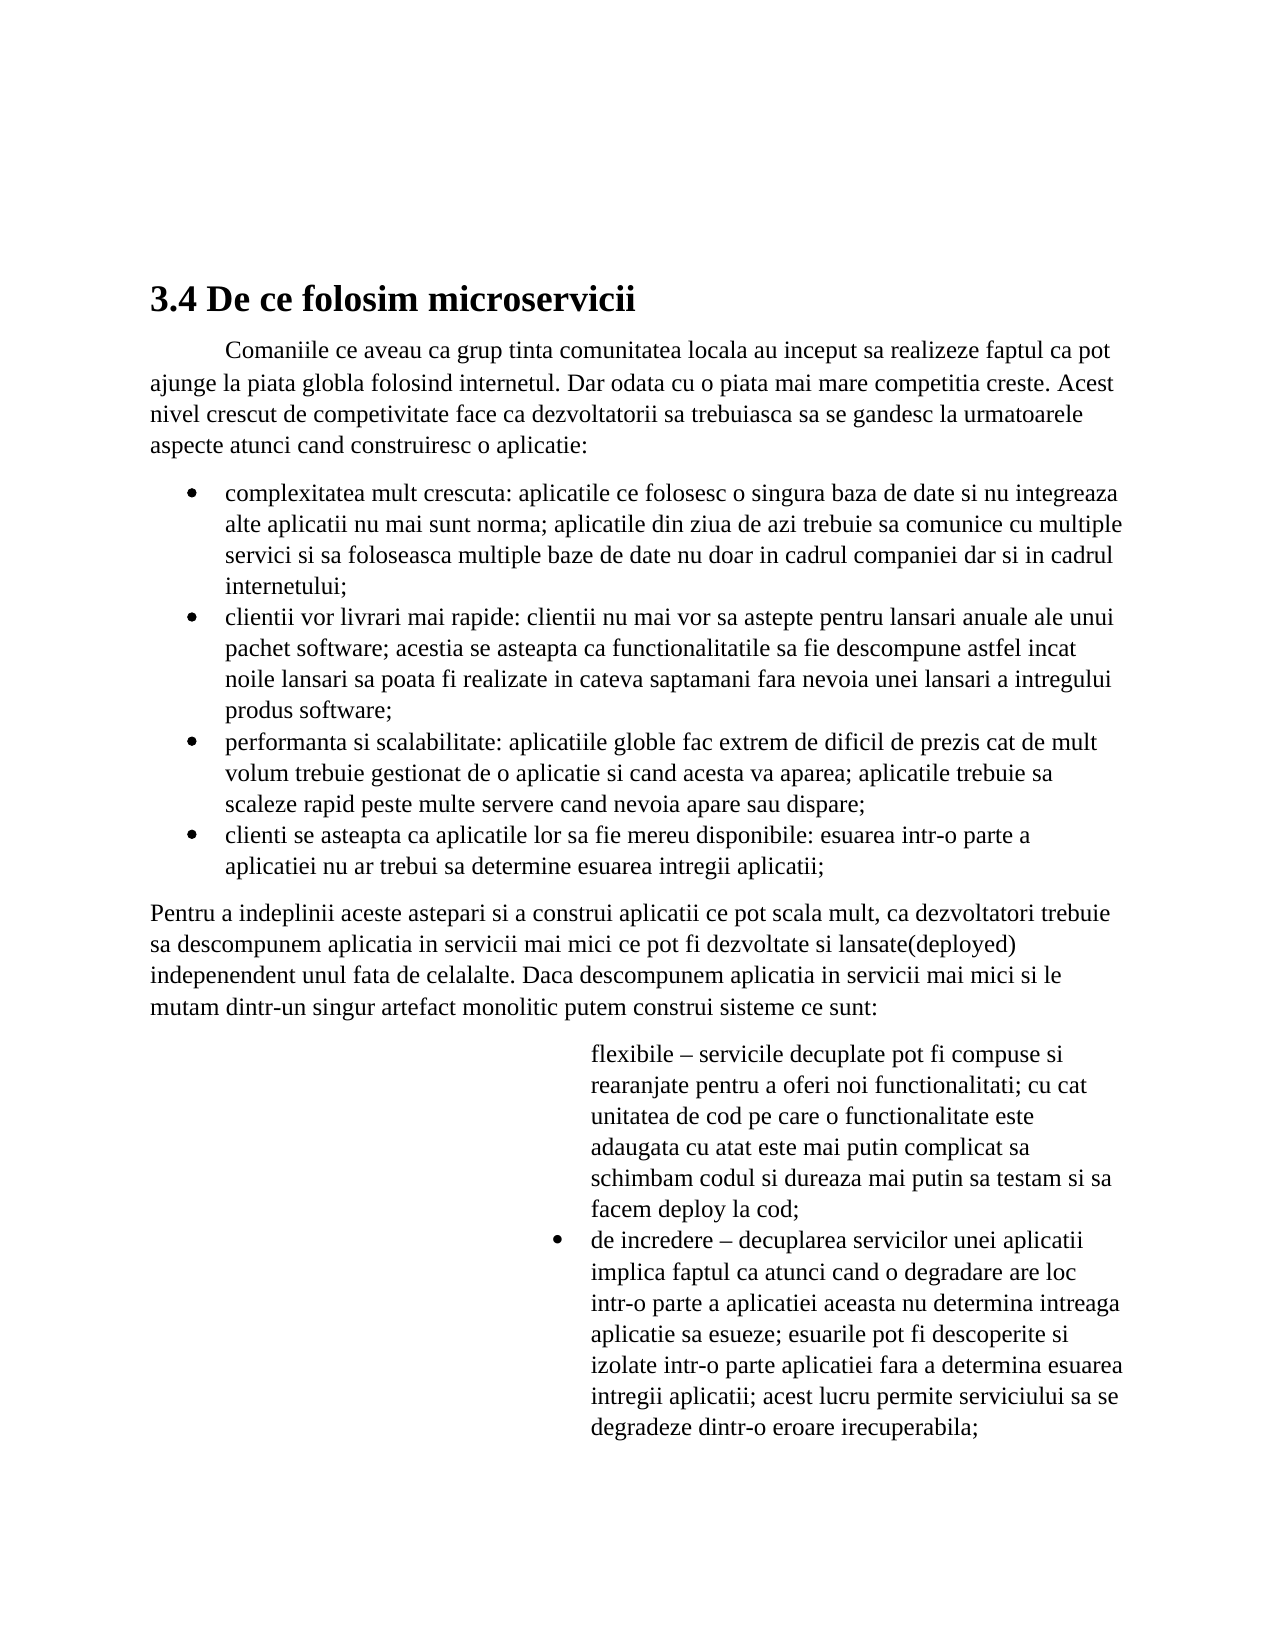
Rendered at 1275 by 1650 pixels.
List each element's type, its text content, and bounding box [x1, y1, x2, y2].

list flexibile – servicile decuplate pot fi compuse si rearanjate pentru a oferi noi functionalitati; cu cat unitatea de cod pe care o functionalitate este adaugata cu atat este mai putin complicat sa schimbam codul si dureaza mai putin sa testam si sa facem deploy la cod; [591, 1039, 1125, 1223]
list clientii vor livrari mai rapide: clientii nu mai vor sa astepte pentru lansari anuale ale unui pachet software; acestia se asteapta ca functionalitatile sa fie descompune astfel incat noile lansari sa poata fi realizate in cateva saptamani fara nevoia unei lansari a intregului produs software; [187, 602, 1125, 724]
text 3.4 De ce folosim microservicii Comaniile ce aveau ca grup tinta comunitatea locala au inceput sa realizeze faptul ca pot ajunge la piata globla folosind internetul. Dar odata cu o piata mai mare competitia creste. Acest nivel crescut de competivitate face ca dezvoltatorii sa trebuiasca sa se gandesc la urmatoarele aspecte atunci cand construiresc o aplicatie: [150, 276, 1125, 459]
list performanta si scalabilitate: aplicatiile globle fac extrem de dificil de prezis cat de mult volum trebuie gestionat de o aplicatie si cand acesta va aparea; aplicatile trebuie sa scaleze rapid peste multe servere cand nevoia apare sau dispare; [187, 727, 1125, 817]
list complexitatea mult crescuta: aplicatile ce folosesc o singura baza de date si nu integreaza alte aplicatii nu mai sunt norma; aplicatile din ziua de azi trebuie sa comunice cu multiple servici si sa foloseasca multiple baze de date nu doar in cadrul companiei dar si in cadrul internetului; [187, 478, 1125, 600]
list clienti se asteapta ca aplicatile lor sa fie mereu disponibile: esuarea intr-o parte a aplicatiei nu ar trebui sa determine esuarea intregii aplicatii; [187, 820, 1125, 879]
list de incredere – decuplarea servicilor unei aplicatii implica faptul ca atunci cand o degradare are loc intr-o parte a aplicatiei aceasta nu determina intreaga aplicatie sa esueze; esuarile pot fi descoperite si izolate intr-o parte aplicatiei fara a determina esuarea intregii aplicatii; acest lucru permite serviciului sa se degradeze dintr-o eroare irecuperabila; [553, 1226, 1125, 1441]
text Pentru a indeplinii aceste astepari si a construi aplicatii ce pot scala mult, ca dezvoltatori trebuie sa descompunem aplicatia in servicii mai mici ce pot fi dezvoltate si lansate(deployed) indepenendent unul fata de celalalte. Daca descompunem aplicatia in servicii mai mici si le mutam dintr-un singur artefact monolitic putem construi sisteme ce sunt: [150, 898, 1125, 1020]
